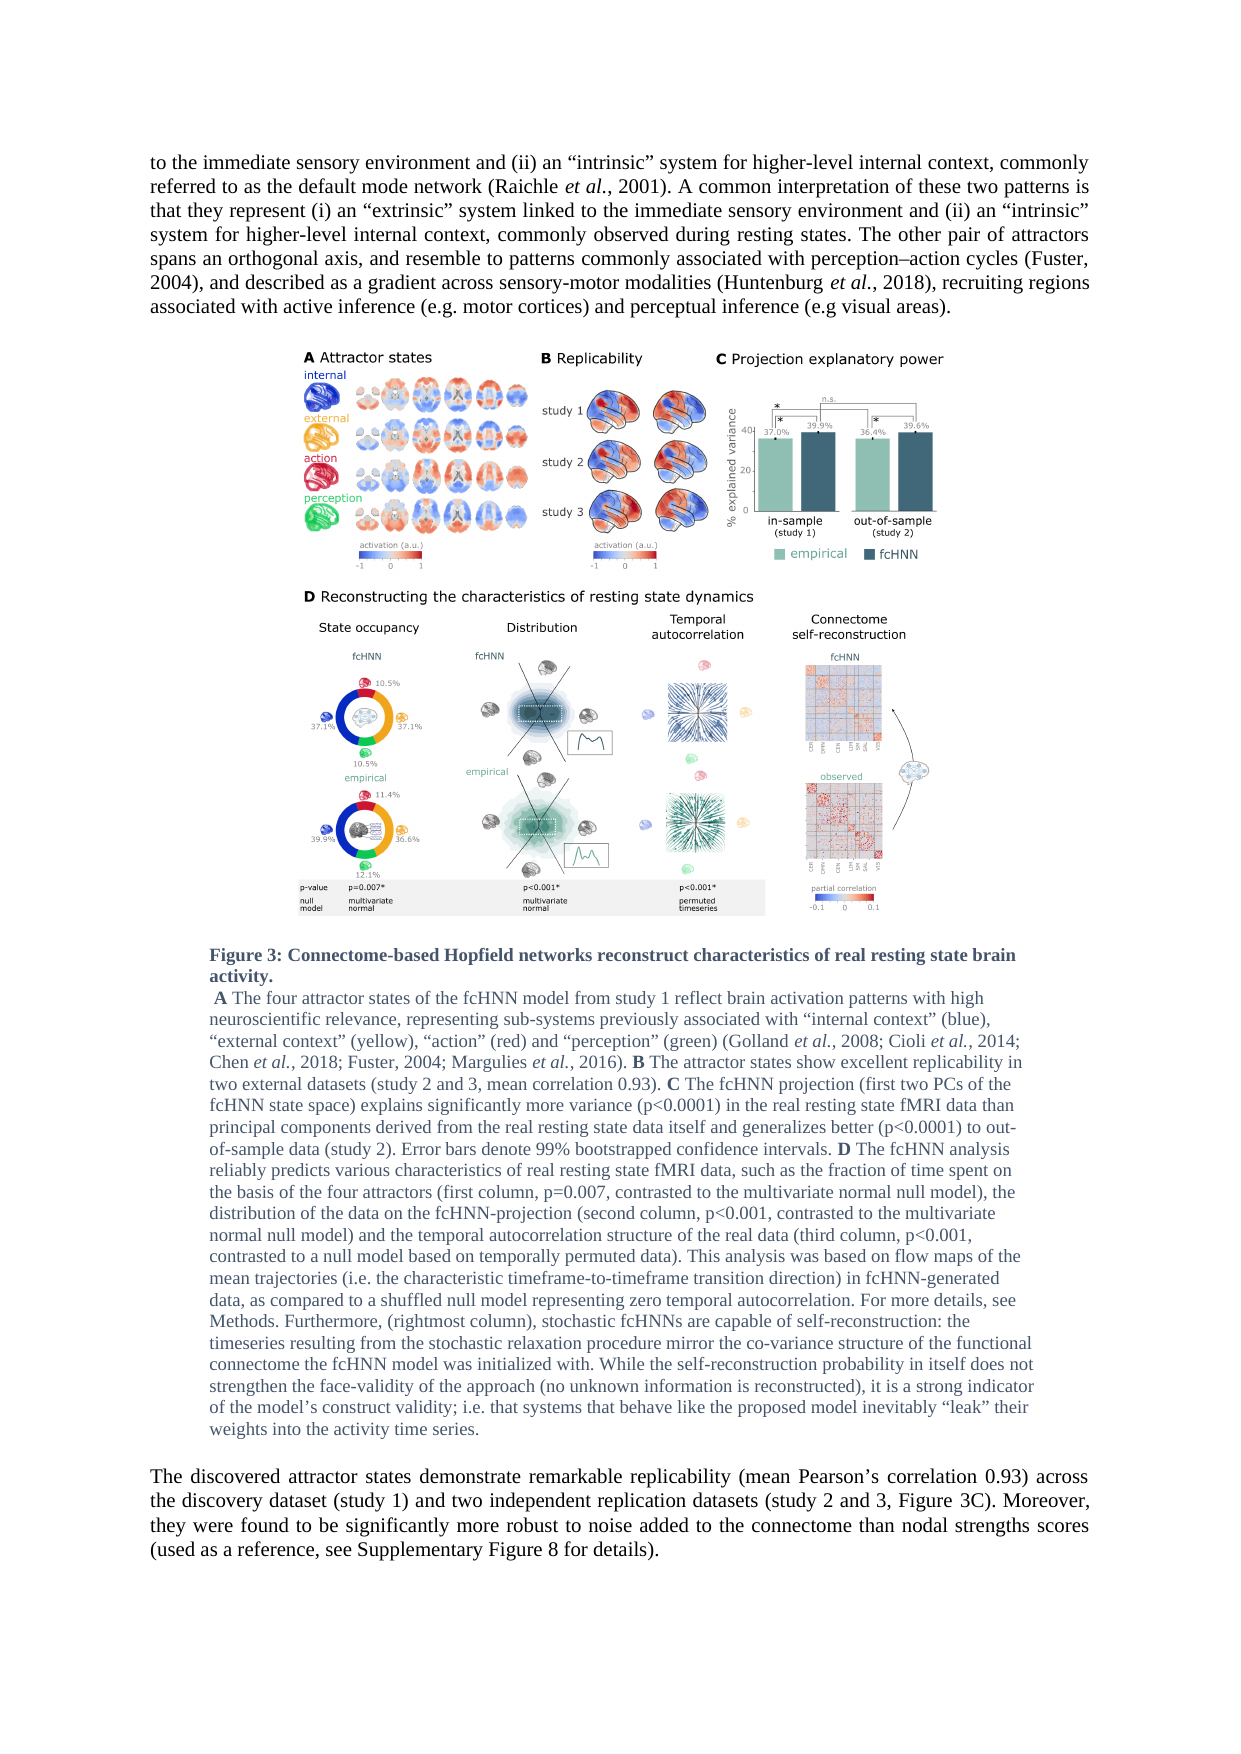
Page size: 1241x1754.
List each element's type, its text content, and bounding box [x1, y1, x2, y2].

text The discovered attractor states demonstrate remarkable replicability (mean Pearson’s correlation 0.93) across the discovery dataset (study 1) and two independent replication datasets (study 2 and 3, Figure 3C). Moreover, they were found to be significantly more robust to noise added to the connectome than nodal strengths scores (used as a reference, see Supplementary Figure 8 for details). [150, 1464, 1090, 1561]
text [150, 150, 1090, 318]
text Figure 3: Connectome-based Hopfield networks reconstruct characteristics of real resting state brain activity. A The four attractor states of the fcHNN model from study 1 reflect brain activation patterns with high neuroscientific relevance, representing sub-systems previously associated with “internal context” (blue), “external context” (yellow), “action” (red) and “perception” (green) (Golland et al., 2008; Cioli et al., 2014; Chen et al., 2018; Fuster, 2004; Margulies et al., 2016). B The attractor states show excellent replicability in two external datasets (study 2 and 3, mean correlation 0.93). C The fcHNN projection (first two PCs of the fcHNN state space) explains significantly more variance (p<0.0001) in the real resting state fMRI data than principal components derived from the real resting state data itself and generalizes better (p<0.0001) to out-of-sample data (study 2). Error bars denote 99% bootstrapped confidence intervals. D The fcHNN analysis reliably predicts various characteristics of real resting state fMRI data, such as the fraction of time spent on the basis of the four attractors (first column, p=0.007, contrasted to the multivariate normal null model), the distribution of the data on the fcHNN-projection (second column, p<0.001, contrasted to the multivariate normal null model) and the temporal autocorrelation structure of the real data (third column, p<0.001, contrasted to a null model based on temporally permuted data). This analysis was based on flow maps of the mean trajectories (i.e. the characteristic timeframe-to-timeframe transition direction) in fcHNN-generated data, as compared to a shuffled null model representing zero temporal autocorrelation. For more details, see Methods. Furthermore, (rightmost column), stochastic fcHNNs are capable of self-reconstruction: the timeseries resulting from the stochastic relaxation procedure mirror the co-variance structure of the functional connectome the fcHNN model was initialized with. While the self-reconstruction probability in itself does not strengthen the face-validity of the approach (no unknown information is reconstructed), it is a strong indicator of the model’s construct validity; i.e. that systems that behave like the proposed model inevitably “leak” their weights into the activity time series. [209, 943, 1036, 1439]
picture [292, 343, 949, 919]
